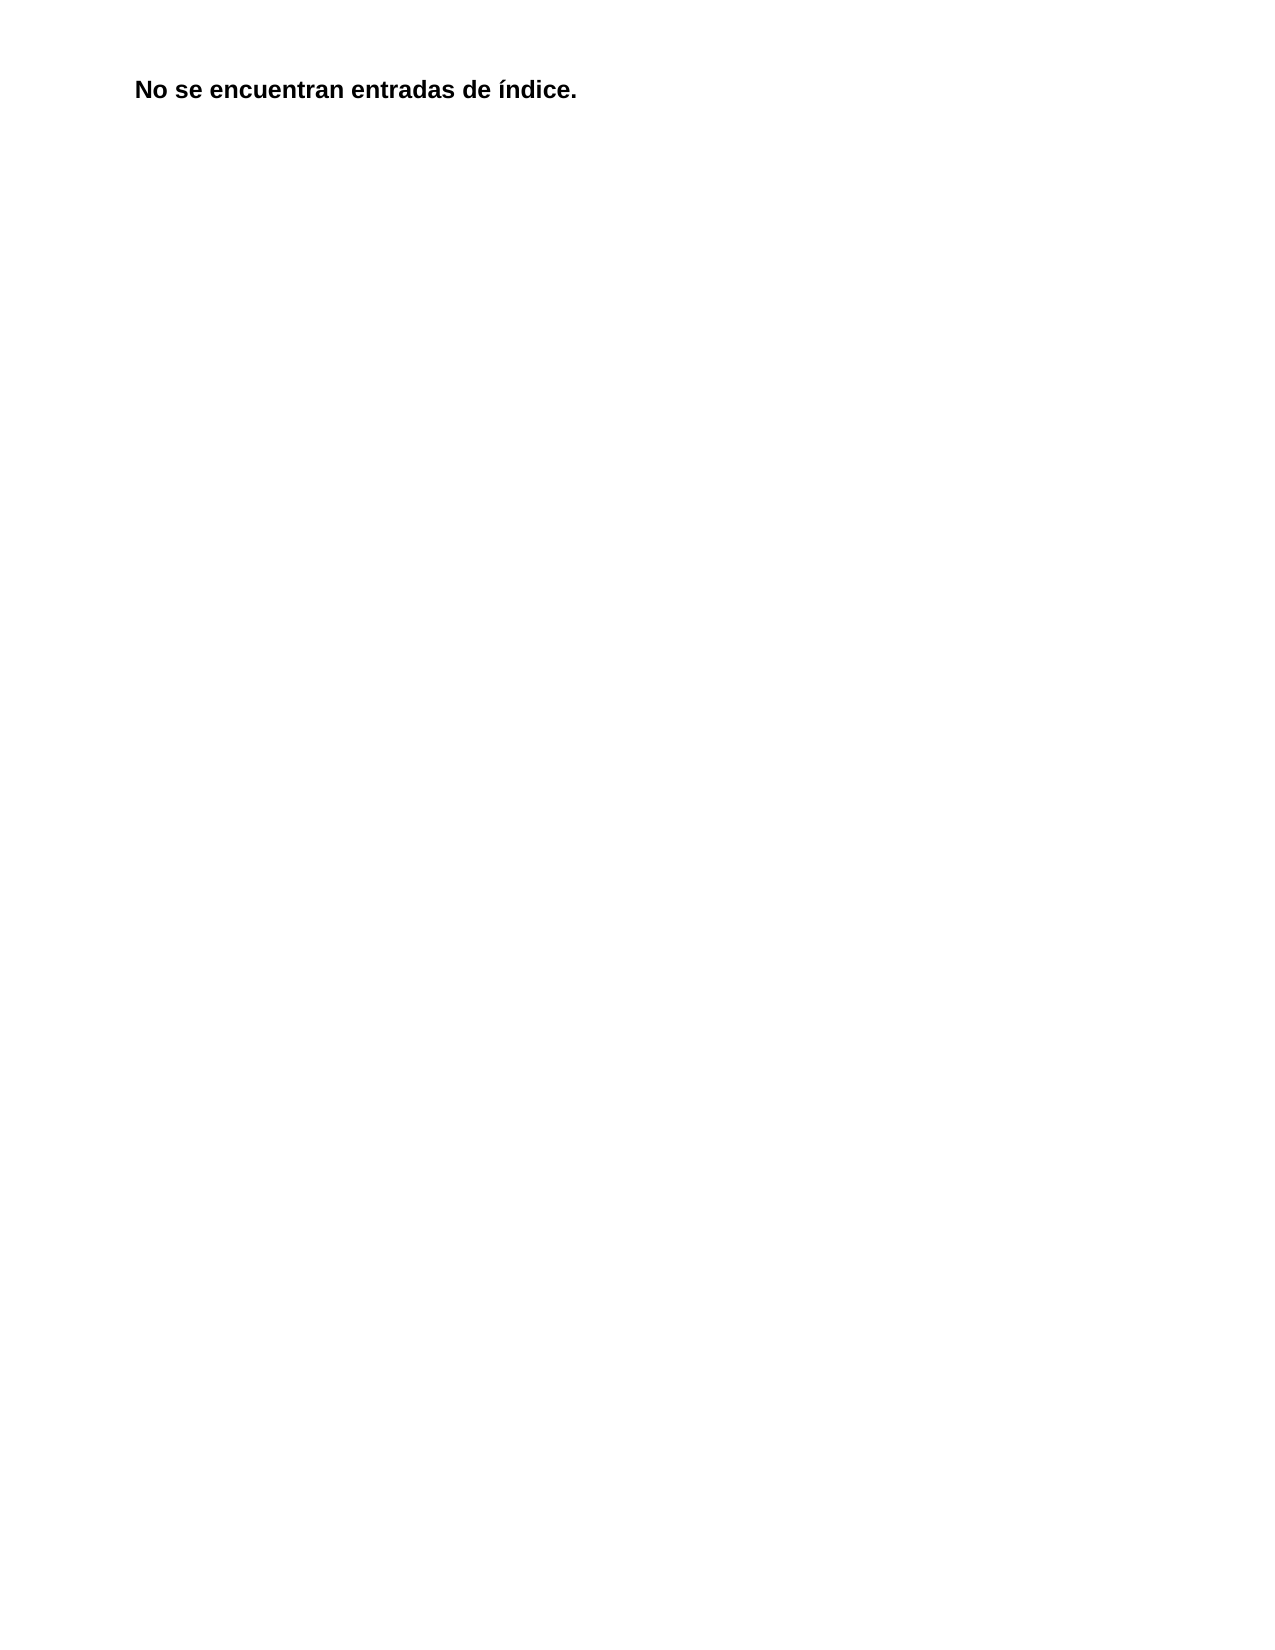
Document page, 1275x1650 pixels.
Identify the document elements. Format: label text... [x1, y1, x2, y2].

text No se encuentran entradas de índice. [75, 75, 637, 104]
